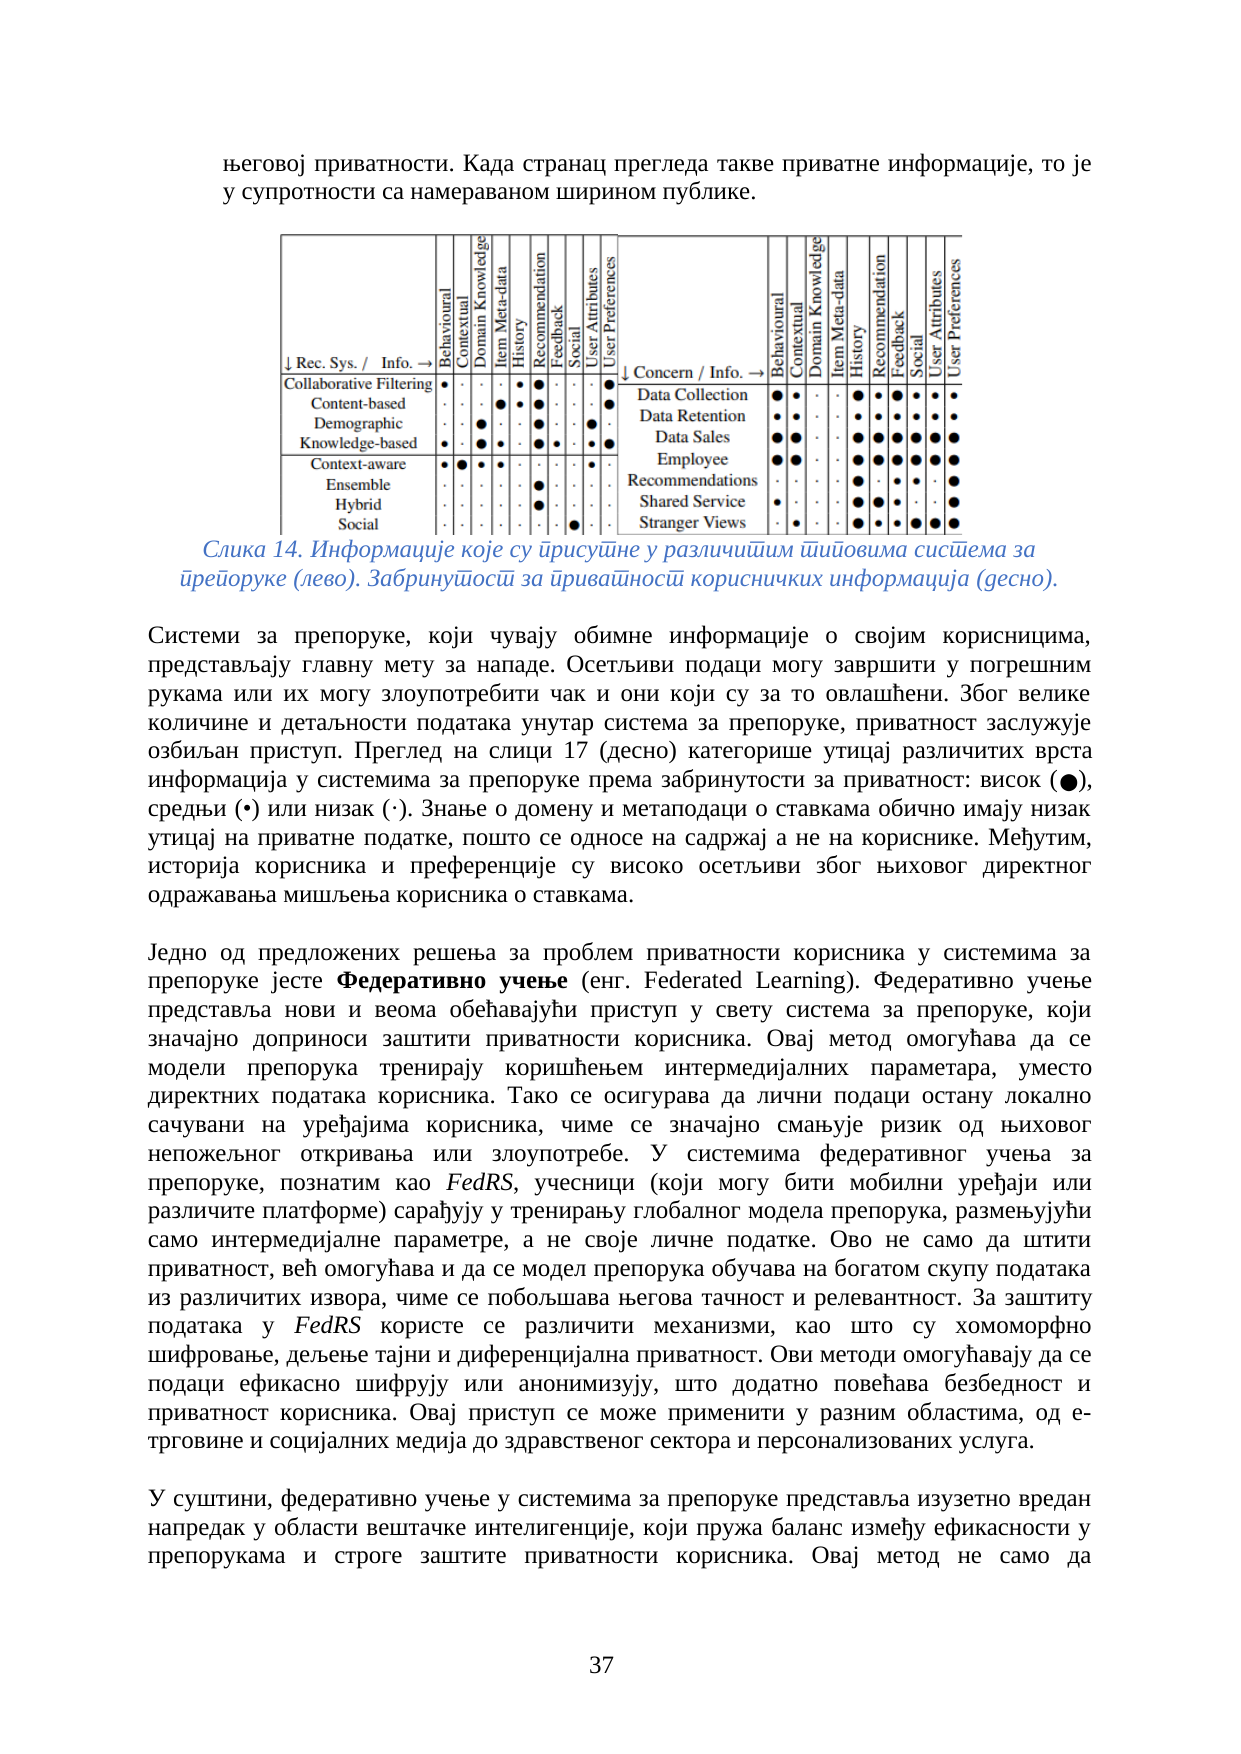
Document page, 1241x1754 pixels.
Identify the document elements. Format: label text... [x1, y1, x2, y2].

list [185, 148, 1092, 205]
text Једно од предложених решења за проблем приватности корисника у системима за препоруке јесте Федеративно учење (енг. Federated Learning). Федеративно учење представља нови и веома обећавајући приступ у свету система за препоруке, који значајно доприноси заштити приватности корисника. Овај метод омогућава да се модели препорука тренирају коришћењем интермедијалних параметара, уместо директних података корисника. Тако се осигурава да лични подаци остану локално сачувани на уређајима корисника, чиме се значајно смањује ризик од њиховог непожељног откривања или злоупотребе. У системима федеративног учења за препоруке, познатим као FedRS, учесници (који могу бити мобилни уређаји или различите платформе) сарађују у тренирању глобалног модела препорука, размењујући само интермедијалне параметре, а не своје личне податке. Ово не само да штити приватност, већ омогућава и да се модел препорука обучава на богатом скупу података из различитих извора, чиме се побољшава његова тачност и релевантност. За заштиту података у FedRS користе се различити механизми, као што су хомоморфно шифровање, дељење тајни и диференцијална приватност. Ови методи омогућавају да се подаци ефикасно шифрују или анонимизују, што додатно повећава безбедност и приватност корисника. Овај приступ се може применити у разним областима, од е-трговине и социјалних медија до здравственог сектора и персонализованих услуга. [148, 937, 1092, 1454]
picture [278, 233, 963, 535]
text Системи за препоруке, који чувају обимне информације о својим корисницима, представљају главну мету за нападе. Осетљиви подаци могу завршити у погрешним рукама или их могу злоупотребити чак и они који су за то овлашћени. Због велике количине и детаљности података унутар система за препоруке, приватност заслужује озбиљан приступ. Преглед на слици 17 (десно) категорише утицај различитих врста информација у системима за препоруке према забринутости за приватност: висок (⬤), средњи (•) или низак (·). Знање о домену и метаподаци о ставкама обично имају низак утицај на приватне податке, пошто се односе на садржај а не на кориснике. Међутим, историја корисника и преференције су високо осетљиви због њиховог директног одражавања мишљења корисника о ставкама. [148, 621, 1092, 908]
text Слика 14. Информације које су присутне у различитим типовима система за препоруке (лево). Забринутост за приватност корисничких информација (десно). [148, 534, 1092, 592]
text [148, 1483, 1092, 1569]
